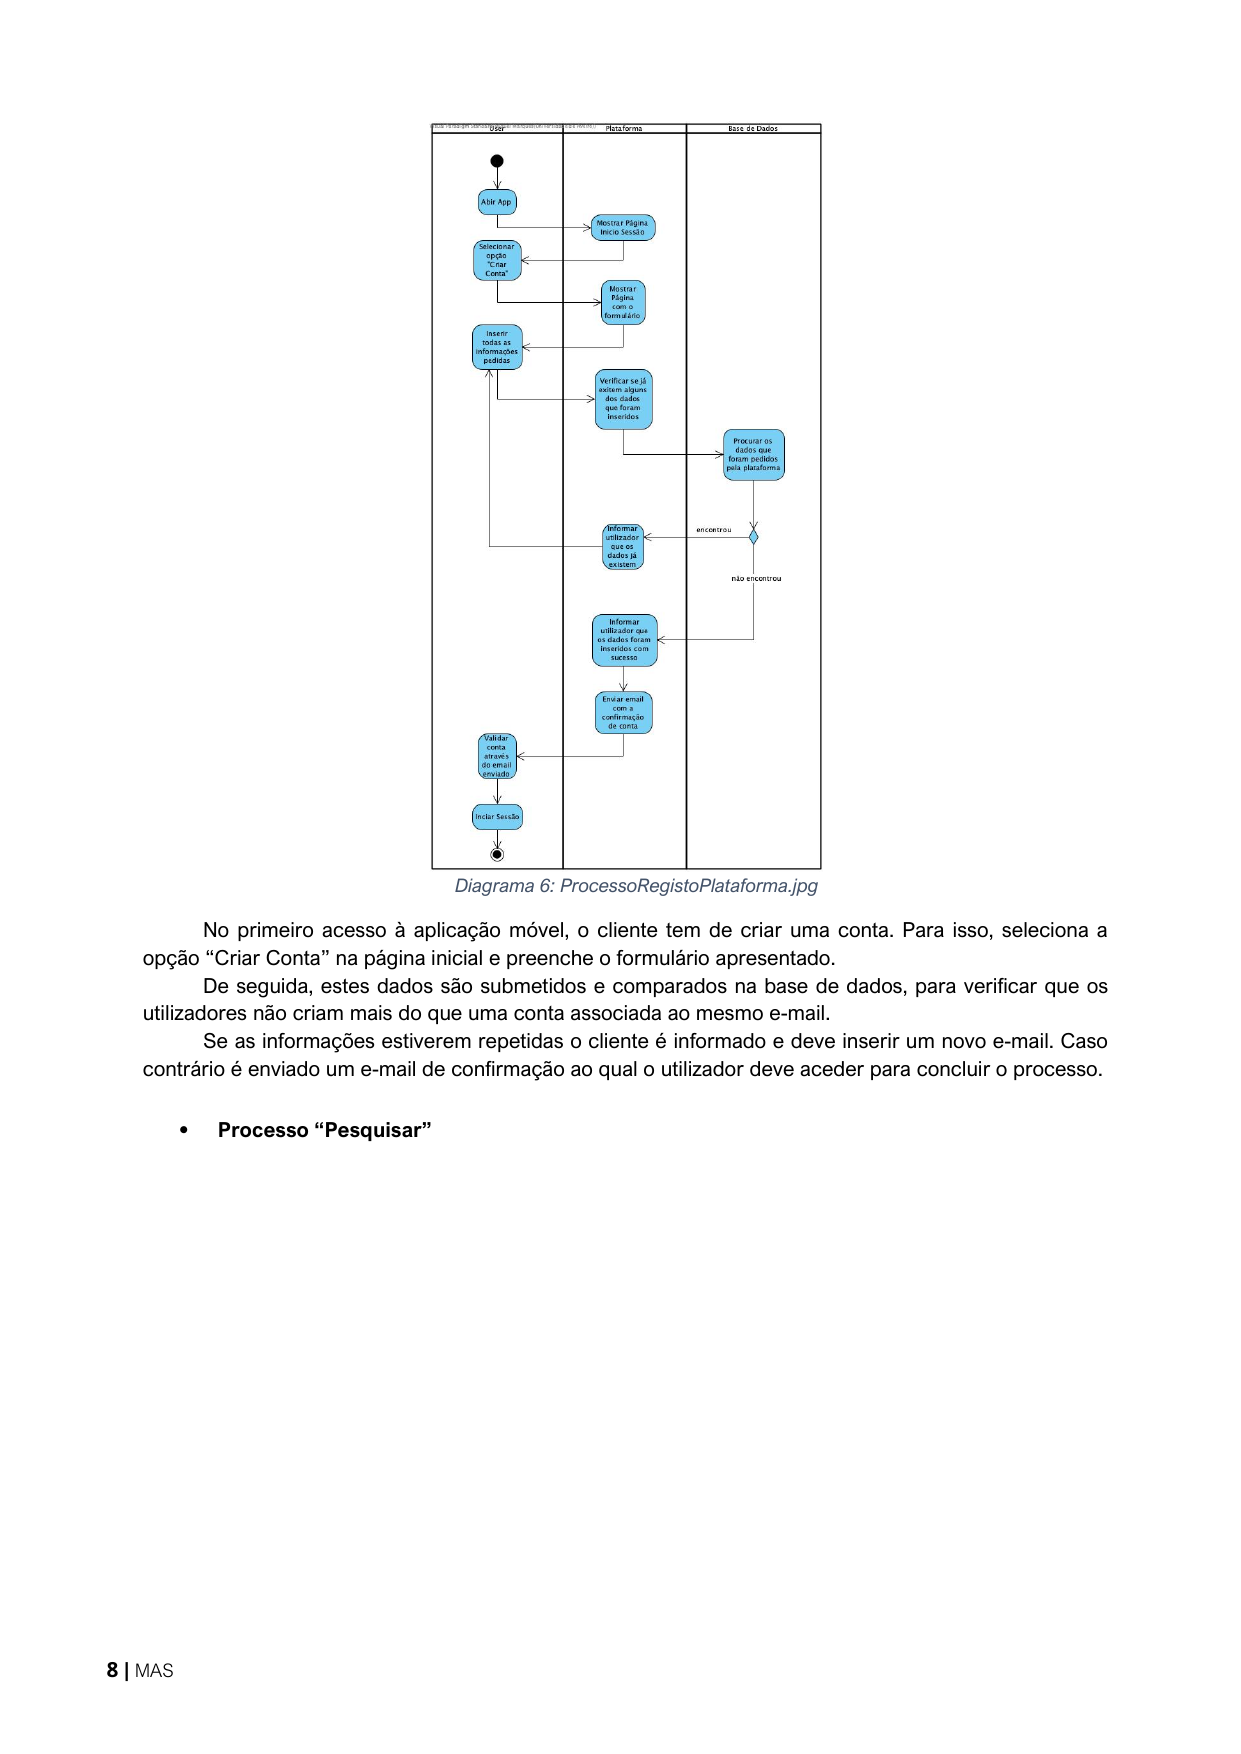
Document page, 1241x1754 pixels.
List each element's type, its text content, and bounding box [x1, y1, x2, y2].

text Diagrama 6: ProcessoRegistoPlataforma.jpg [165, 874, 1110, 896]
text No primeiro acesso à aplicação móvel, o cliente tem de criar uma conta. Para isso, seleciona a opção “Criar Conta” na página inicial e preenche o formulário apresentado. [143, 917, 1110, 970]
list Processo “Pesquisar” [180, 1117, 1110, 1143]
text Se as informações estiverem repetidas o cliente é informado e deve inserir um novo e-mail. Caso contrário é enviado um e-mail de confirmação ao qual o utilizador deve aceder para concluir o processo. [143, 1028, 1110, 1081]
text De seguida, estes dados são submetidos e comparados na base de dados, para verificar que os utilizadores não criam mais do que uma conta associada ao mesmo e-mail. [143, 973, 1110, 1026]
